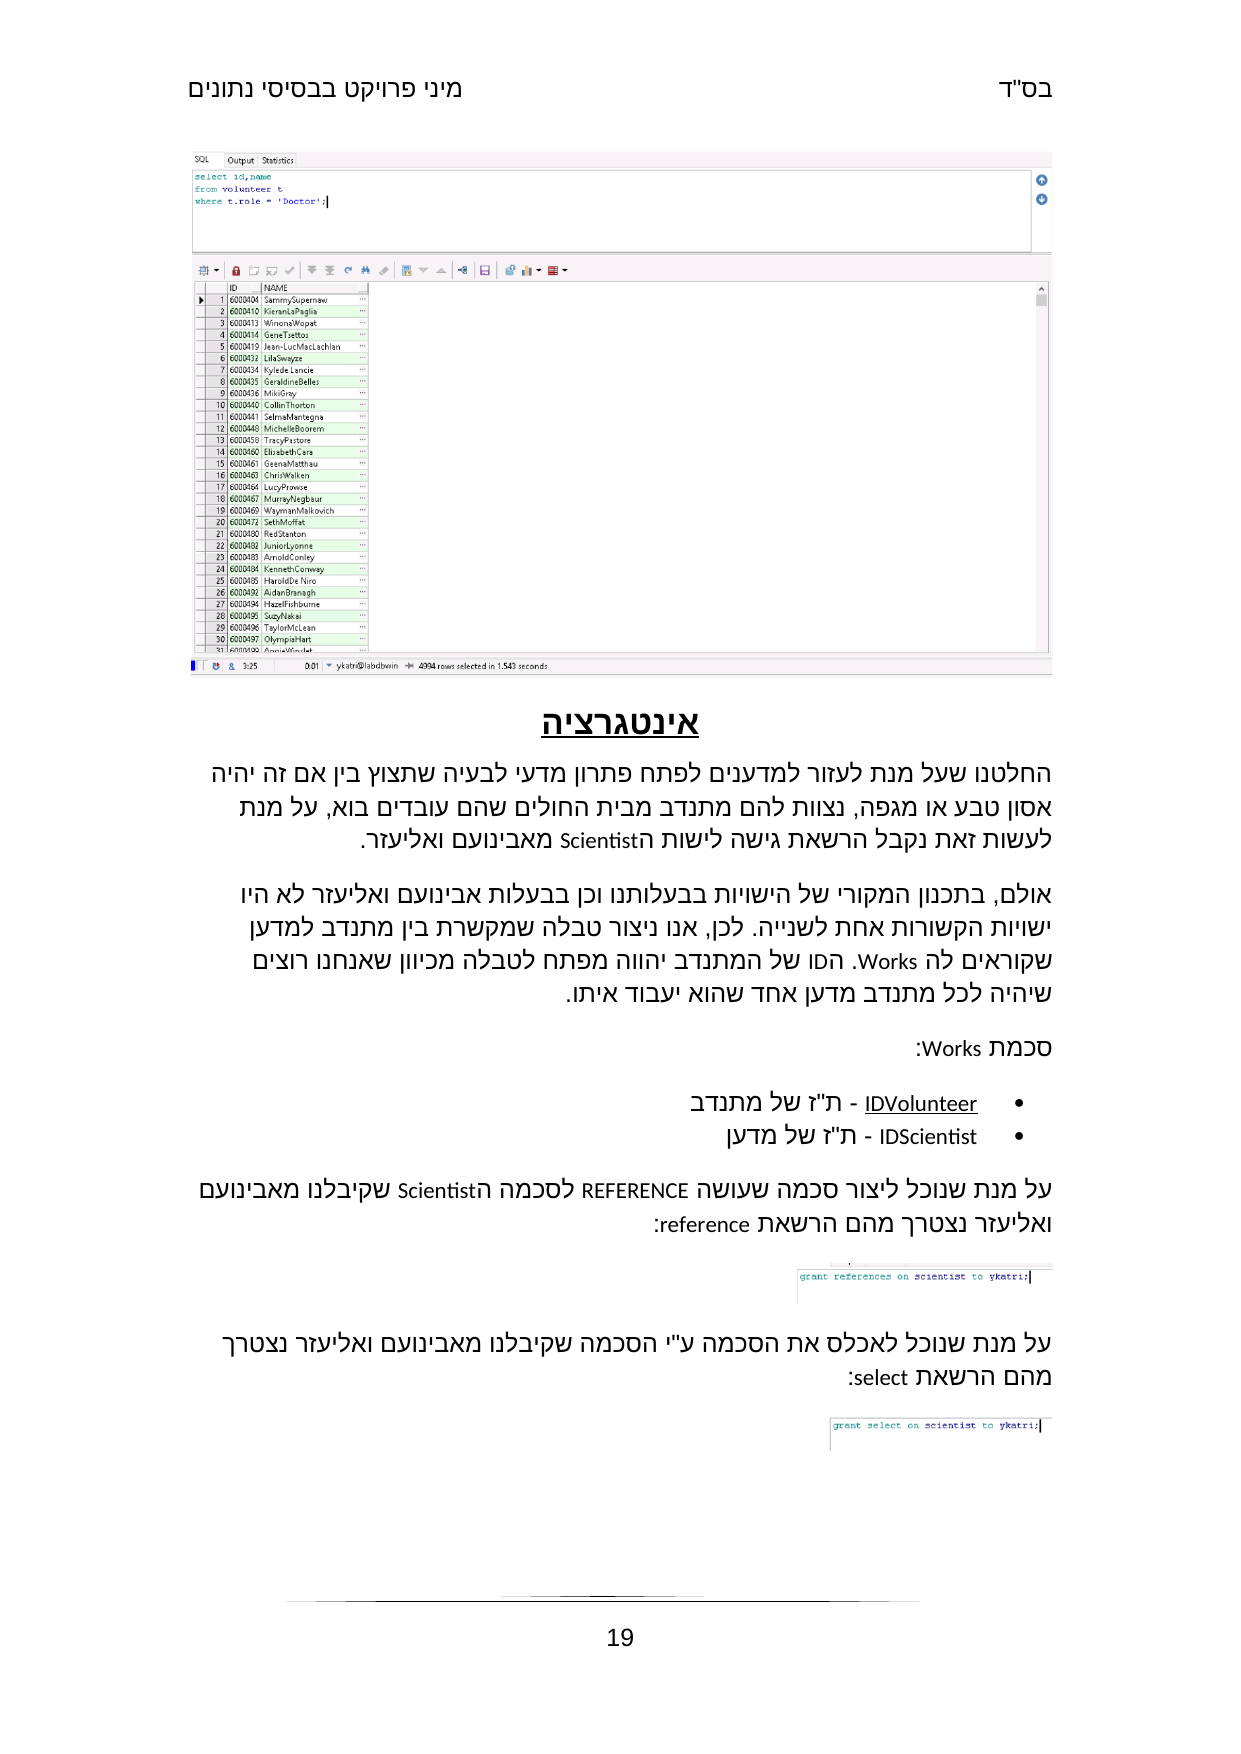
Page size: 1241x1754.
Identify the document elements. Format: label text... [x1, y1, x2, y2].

text החלטנו שעל מנת לעזור למדענים לפתח פתרון מדעי לבעיה שתצוץ בין אם זה יהיה אסון טבע או מגפה, נצוות להם מתנדב מבית החולים שהם עובדים בוא, על מנת לעשות זאת נקבל הרשאת גישה לישות הScientist מאבינועם ואליעזר. [187, 759, 1053, 855]
picture [828, 1416, 1053, 1451]
text על מנת שנוכל ליצור סכמה שעושה REFERENCE לסכמה הScientist שקיבלנו מאבינועם ואליעזר נצטרך מהם הרשאת reference: [187, 1176, 1053, 1238]
subtitle אינטגרציה [187, 703, 1053, 741]
text על מנת שנוכל לאכלס את הסכמה ע"י הסכמה שקיבלנו מאבינועם ואליעזר נצטרך מהם הרשאת select: [187, 1329, 1053, 1391]
picture [797, 1263, 1053, 1304]
text סכמת Works: [187, 1033, 1053, 1062]
text אולם, בתכנון המקורי של הישויות בבעלותנו וכן בבעלות אבינועם ואליעזר לא היו ישויות הקשורות אחת לשנייה. לכן, אנו ניצור טבלה שמקשרת בין מתנדב למדען שקוראים לה Works. הID של המתנדב יהווה מפתח לטבלה מכיוון שאנחנו רוצים שיהיה לכל מתנדב מדען אחד שהוא יעבוד איתו. [187, 880, 1053, 1008]
list IDVolunteer - ת"ז של מתנדב [187, 1088, 1015, 1117]
list IDScientist - ת"ז של מדען [187, 1121, 1015, 1150]
picture [191, 150, 1053, 678]
